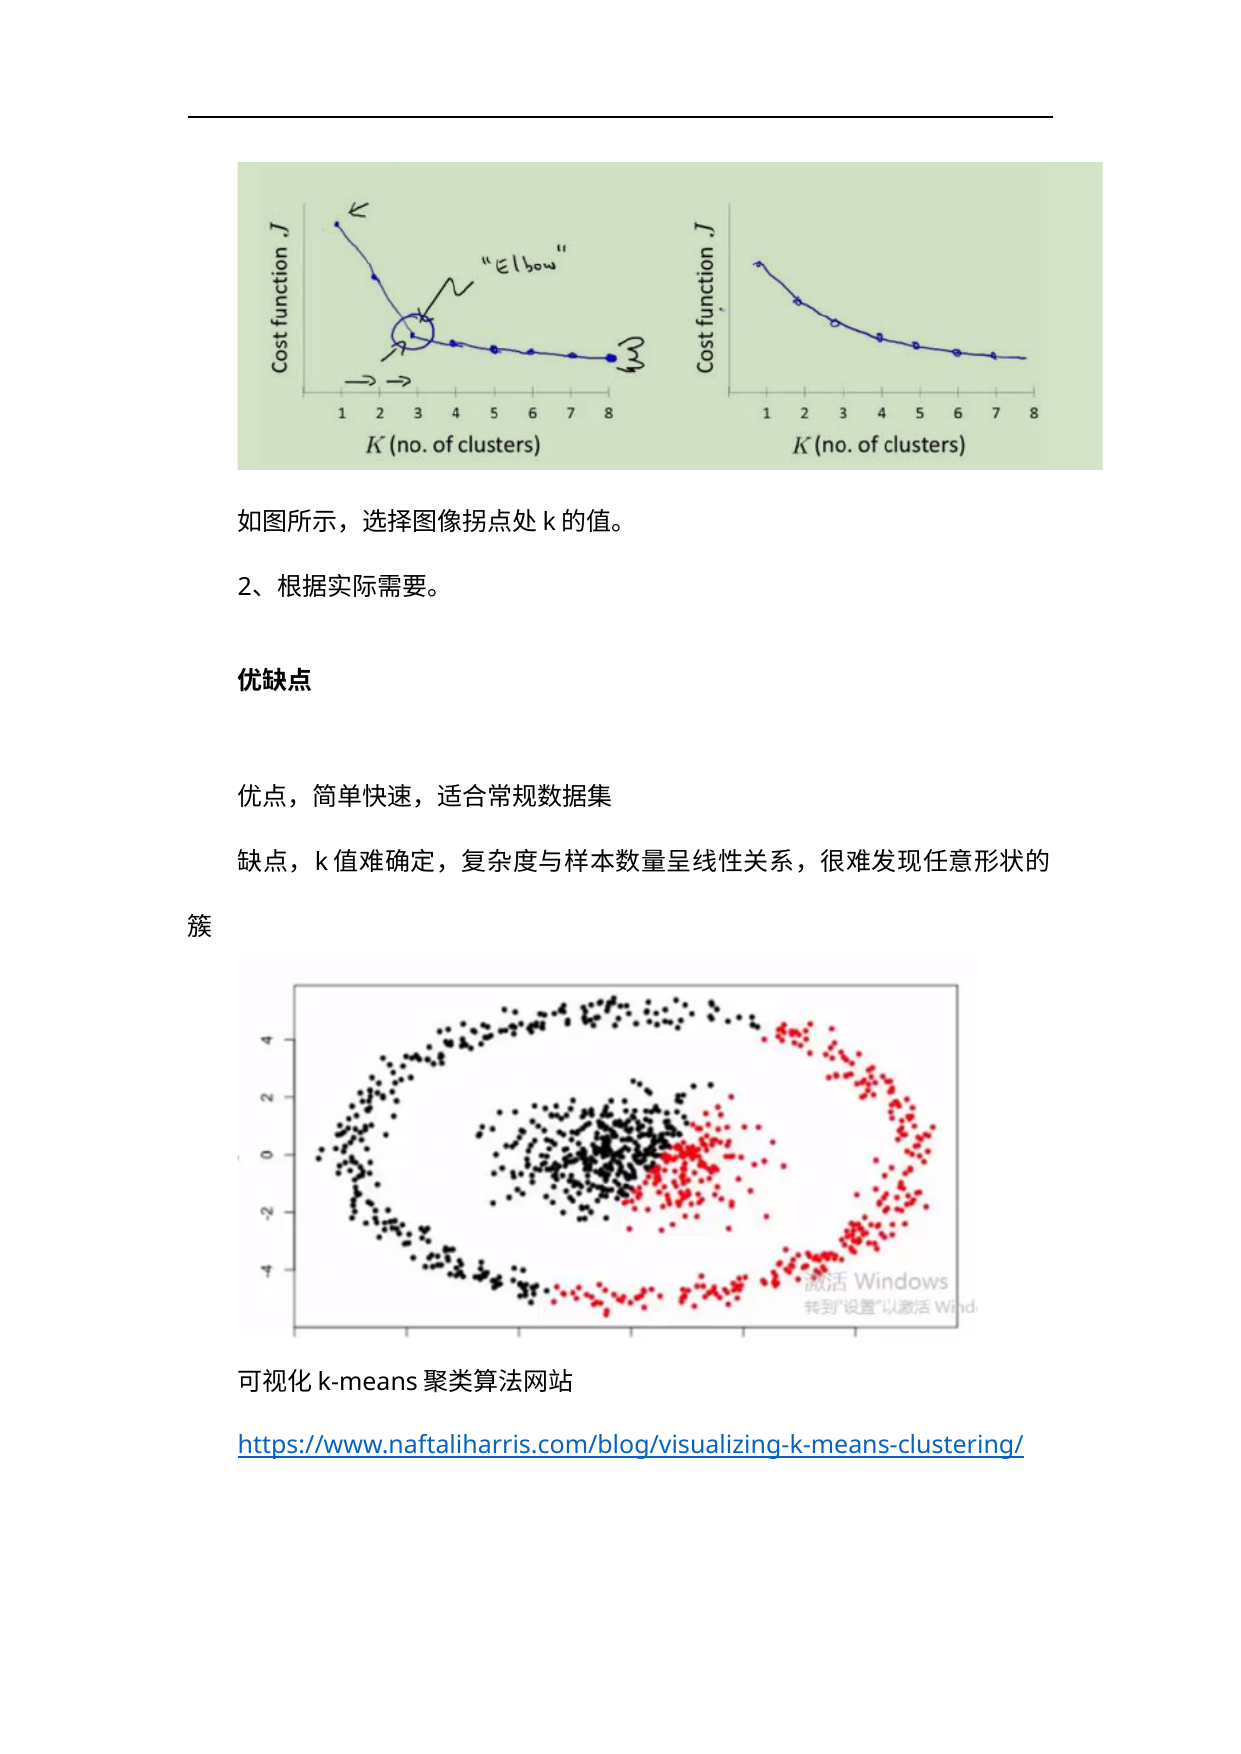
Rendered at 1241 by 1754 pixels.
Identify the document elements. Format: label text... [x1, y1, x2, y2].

text 可视化k-means聚类算法网站 [187, 1347, 1053, 1412]
text 缺点，k值难确定，复杂度与样本数量呈线性关系，很难发现任意形状的簇 [187, 827, 1053, 957]
text 2、根据实际需要。 [187, 552, 1053, 617]
text 优点，简单快速，适合常规数据集 [187, 762, 1053, 827]
subtitle 优缺点 [187, 646, 1053, 711]
picture [237, 956, 978, 1338]
text 如图所示，选择图像拐点处k的值。 [187, 487, 1053, 552]
picture [237, 162, 1103, 470]
text https://www.naftaliharris.com/blog/visualizing-k-means-clustering/ [187, 1412, 1053, 1477]
